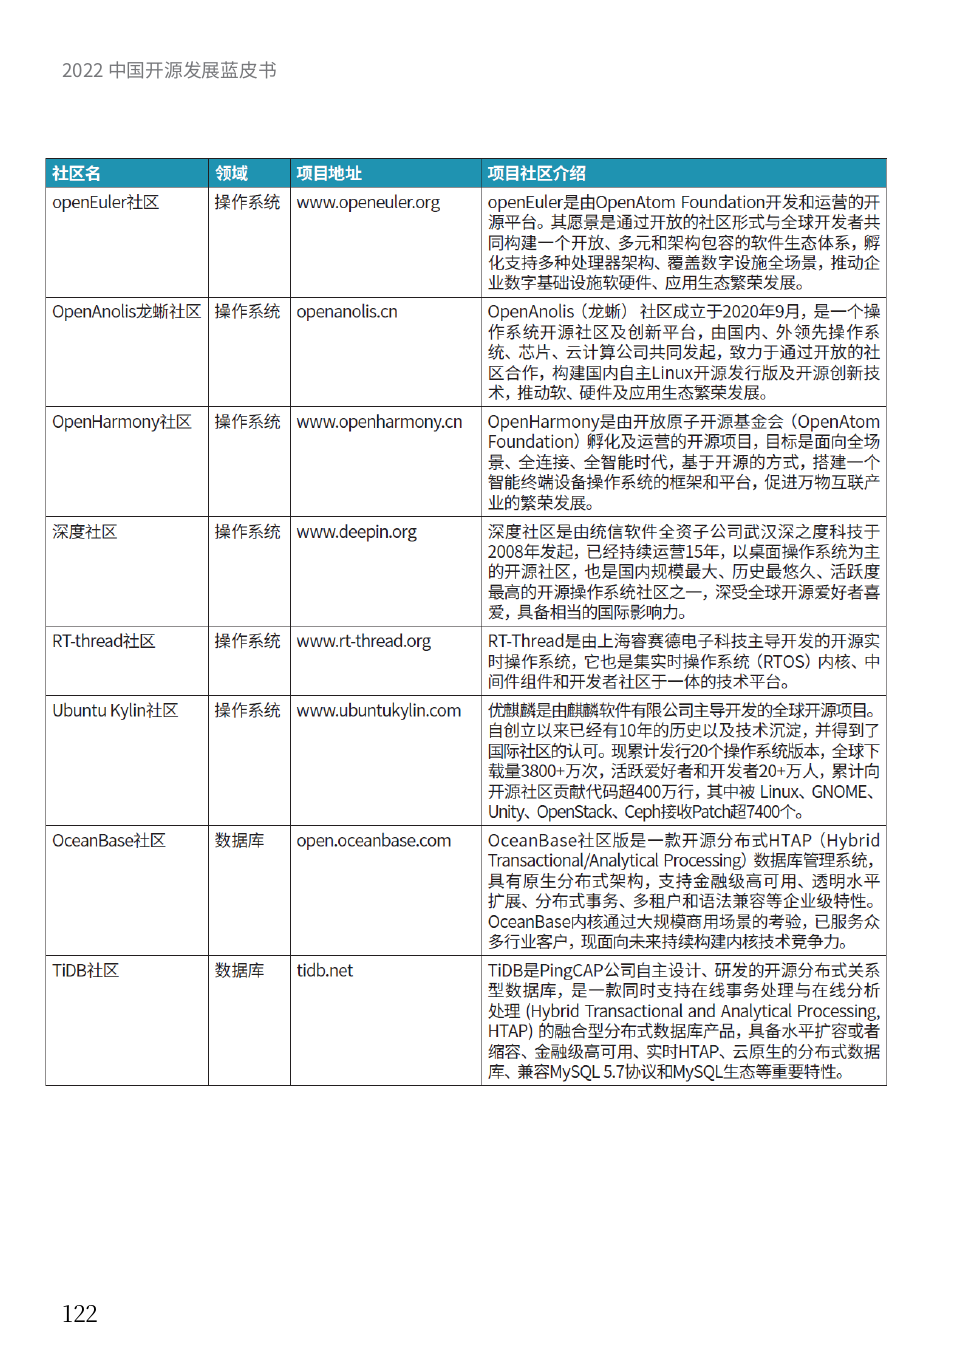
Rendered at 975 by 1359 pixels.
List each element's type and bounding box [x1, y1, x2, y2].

picture [43, 155, 889, 1087]
